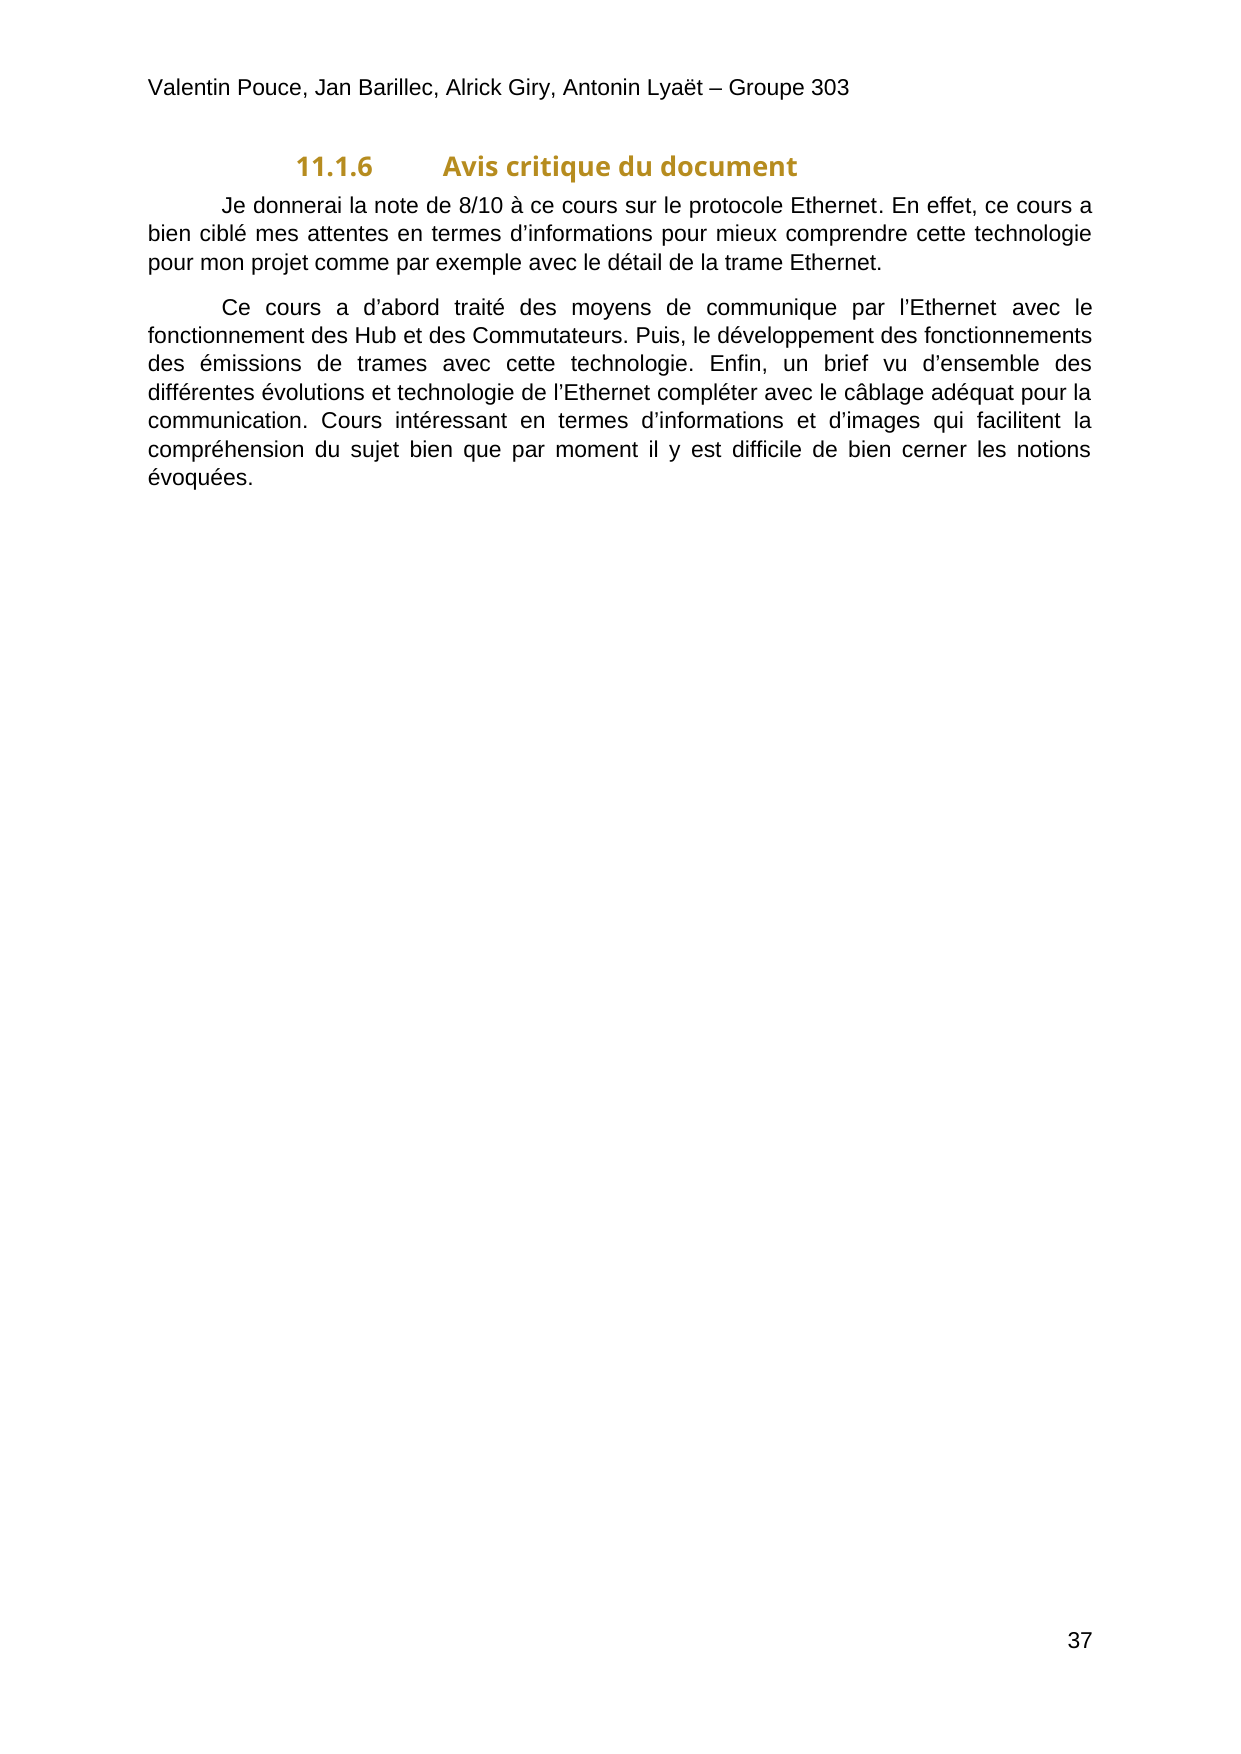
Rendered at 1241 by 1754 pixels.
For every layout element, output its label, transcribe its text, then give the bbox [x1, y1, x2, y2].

subtitle Avis critique du document [295, 148, 1093, 184]
text Ce cours a d’abord traité des moyens de communique par l’Ethernet avec le fonctionnement des Hub et des Commutateurs. Puis, le développement des fonctionnements des émissions de trames avec cette technologie. Enfin, un brief vu d’ensemble des différentes évolutions et technologie de l’Ethernet compléter avec le câblage adéquat pour la communication. Cours intéressant en termes d’informations et d’images qui facilitent la compréhension du sujet bien que par moment il y est difficile de bien cerner les notions évoquées. [148, 293, 1093, 491]
text Je donnerai la note de 8/10 à ce cours sur le protocole Ethernet. En effet, ce cours a bien ciblé mes attentes en termes d’informations pour mieux comprendre cette technologie pour mon projet comme par exemple avec le détail de la trame Ethernet. [148, 192, 1093, 275]
